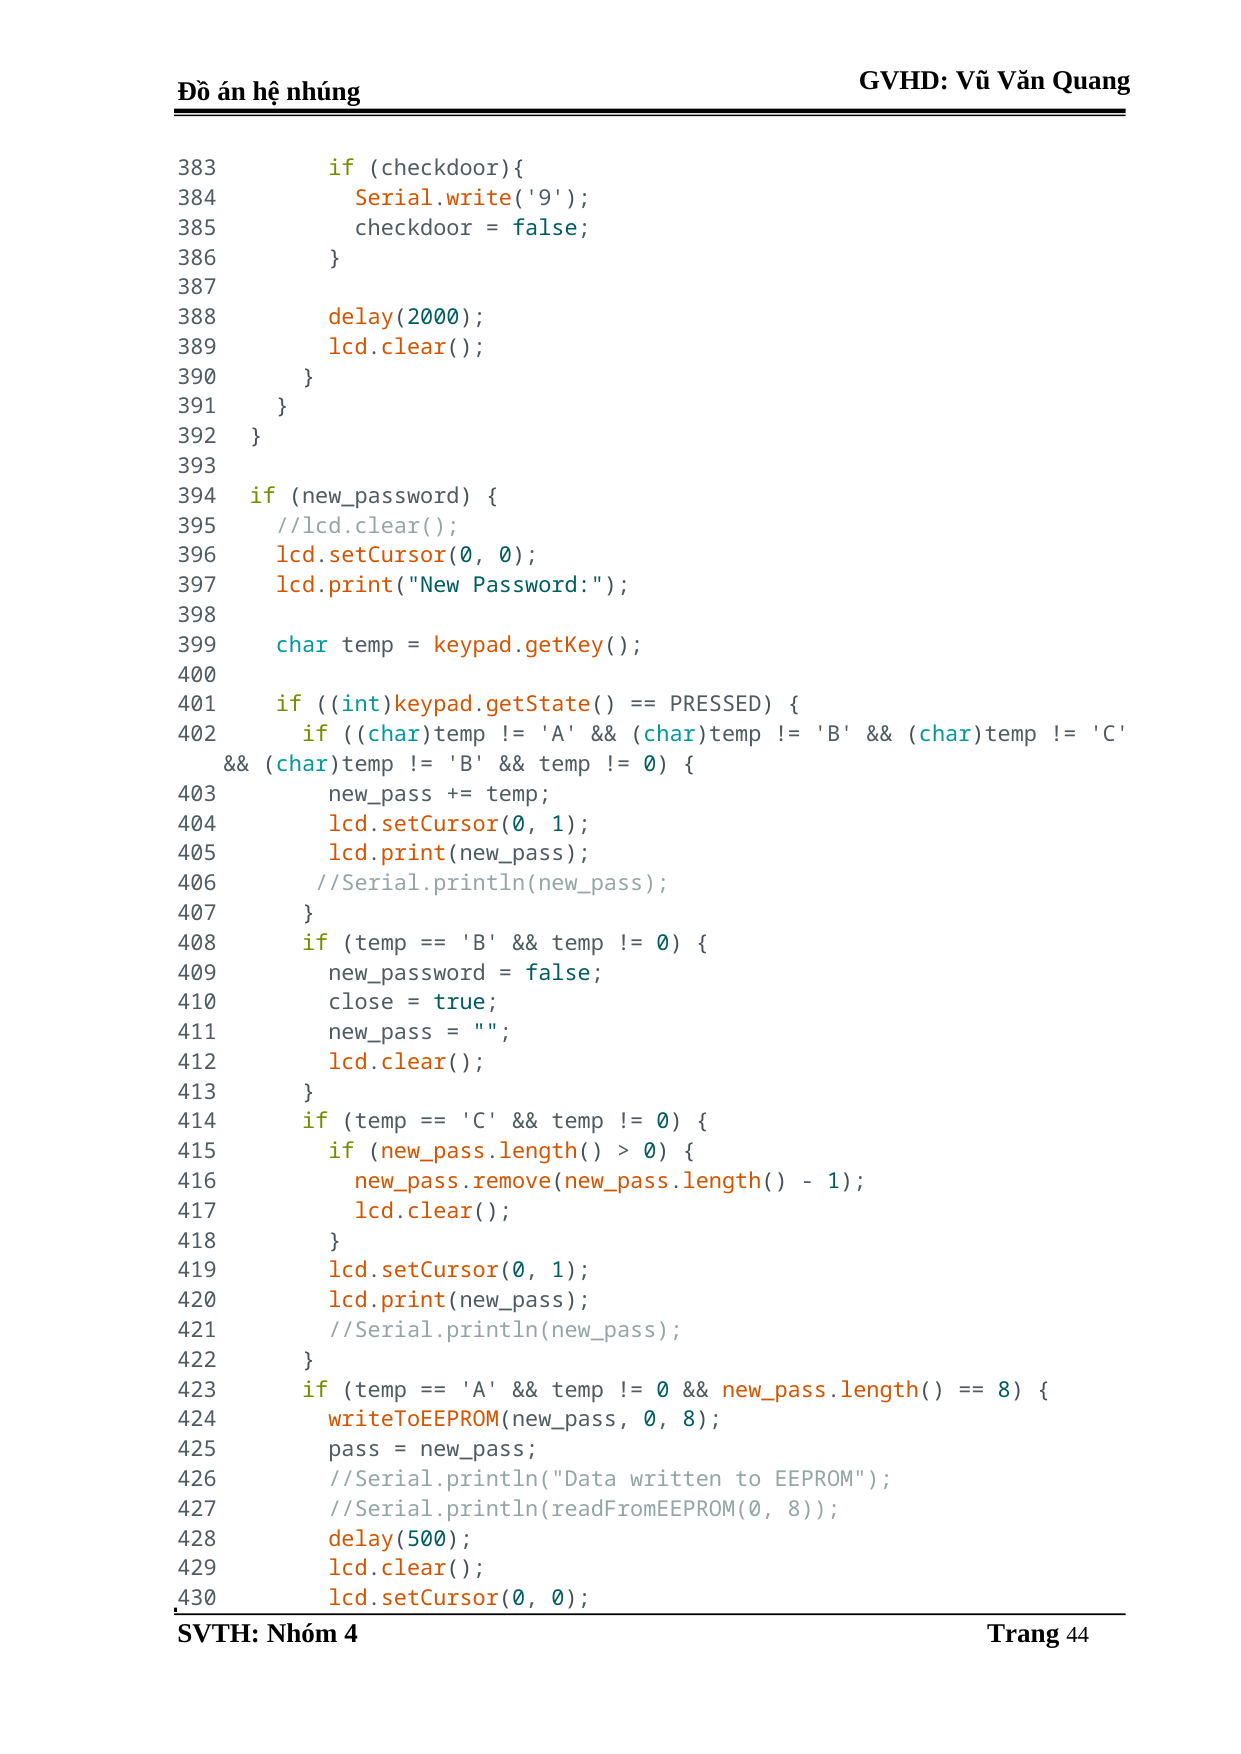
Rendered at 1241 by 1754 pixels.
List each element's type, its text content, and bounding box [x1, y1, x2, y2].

list new_pass.remove(new_pass.length() - 1); [177, 1165, 1167, 1195]
list //lcd.clear(); [177, 509, 1167, 539]
list lcd.clear(); [177, 1552, 1167, 1582]
list //Serial.println(new_pass); [177, 1314, 1167, 1344]
list lcd.clear(); [177, 1046, 1167, 1076]
list } [177, 1224, 1167, 1254]
list } [177, 420, 1167, 450]
list //Serial.println("Data written to EEPROM"); [177, 1463, 1167, 1493]
list if (new_pass.length() > 0) { [177, 1135, 1167, 1165]
list } [177, 390, 1167, 420]
list lcd.setCursor(0, 1); [177, 807, 1167, 837]
list lcd.print(new_pass); [177, 1284, 1167, 1314]
list if (checkdoor){ [177, 152, 1167, 182]
list } [177, 1344, 1167, 1373]
list if (temp == 'C' && temp != 0) { [177, 1105, 1167, 1135]
list if ((char)temp != 'A' && (char)temp != 'B' && (char)temp != 'C' && (char)temp != 'B' && temp != 0) { [177, 718, 1167, 778]
list lcd.print("New Password:"); [177, 569, 1167, 599]
list lcd.setCursor(0, 1); [177, 1254, 1167, 1284]
list new_pass = ""; [177, 1016, 1167, 1046]
list if ((int)keypad.getState() == PRESSED) { [177, 688, 1167, 718]
list if (temp == 'A' && temp != 0 && new_pass.length() == 8) { [177, 1373, 1167, 1403]
list } [177, 361, 1167, 390]
list checkdoor = false; [177, 212, 1167, 241]
list if (temp == 'B' && temp != 0) { [177, 927, 1167, 956]
list pass = new_pass; [177, 1433, 1167, 1463]
list close = true; [177, 986, 1167, 1016]
list lcd.clear(); [177, 1195, 1167, 1224]
list lcd.clear(); [177, 331, 1167, 361]
list writeToEEPROM(new_pass, 0, 8); [177, 1403, 1167, 1433]
list lcd.setCursor(0, 0); [177, 1582, 1167, 1612]
list new_password = false; [177, 956, 1167, 986]
list } [177, 1076, 1167, 1105]
list lcd.print(new_pass); [177, 837, 1167, 867]
list delay(2000); [177, 301, 1167, 331]
list } [177, 897, 1167, 927]
list //Serial.println(new_pass); [177, 867, 1167, 897]
list char temp = keypad.getKey(); [177, 629, 1167, 658]
list new_pass += temp; [177, 778, 1167, 807]
list Serial.write('9'); [177, 182, 1167, 212]
list delay(500); [177, 1522, 1167, 1552]
list if (new_password) { [177, 480, 1167, 509]
list } [177, 241, 1167, 271]
list //Serial.println(readFromEEPROM(0, 8)); [177, 1493, 1167, 1522]
list lcd.setCursor(0, 0); [177, 539, 1167, 569]
